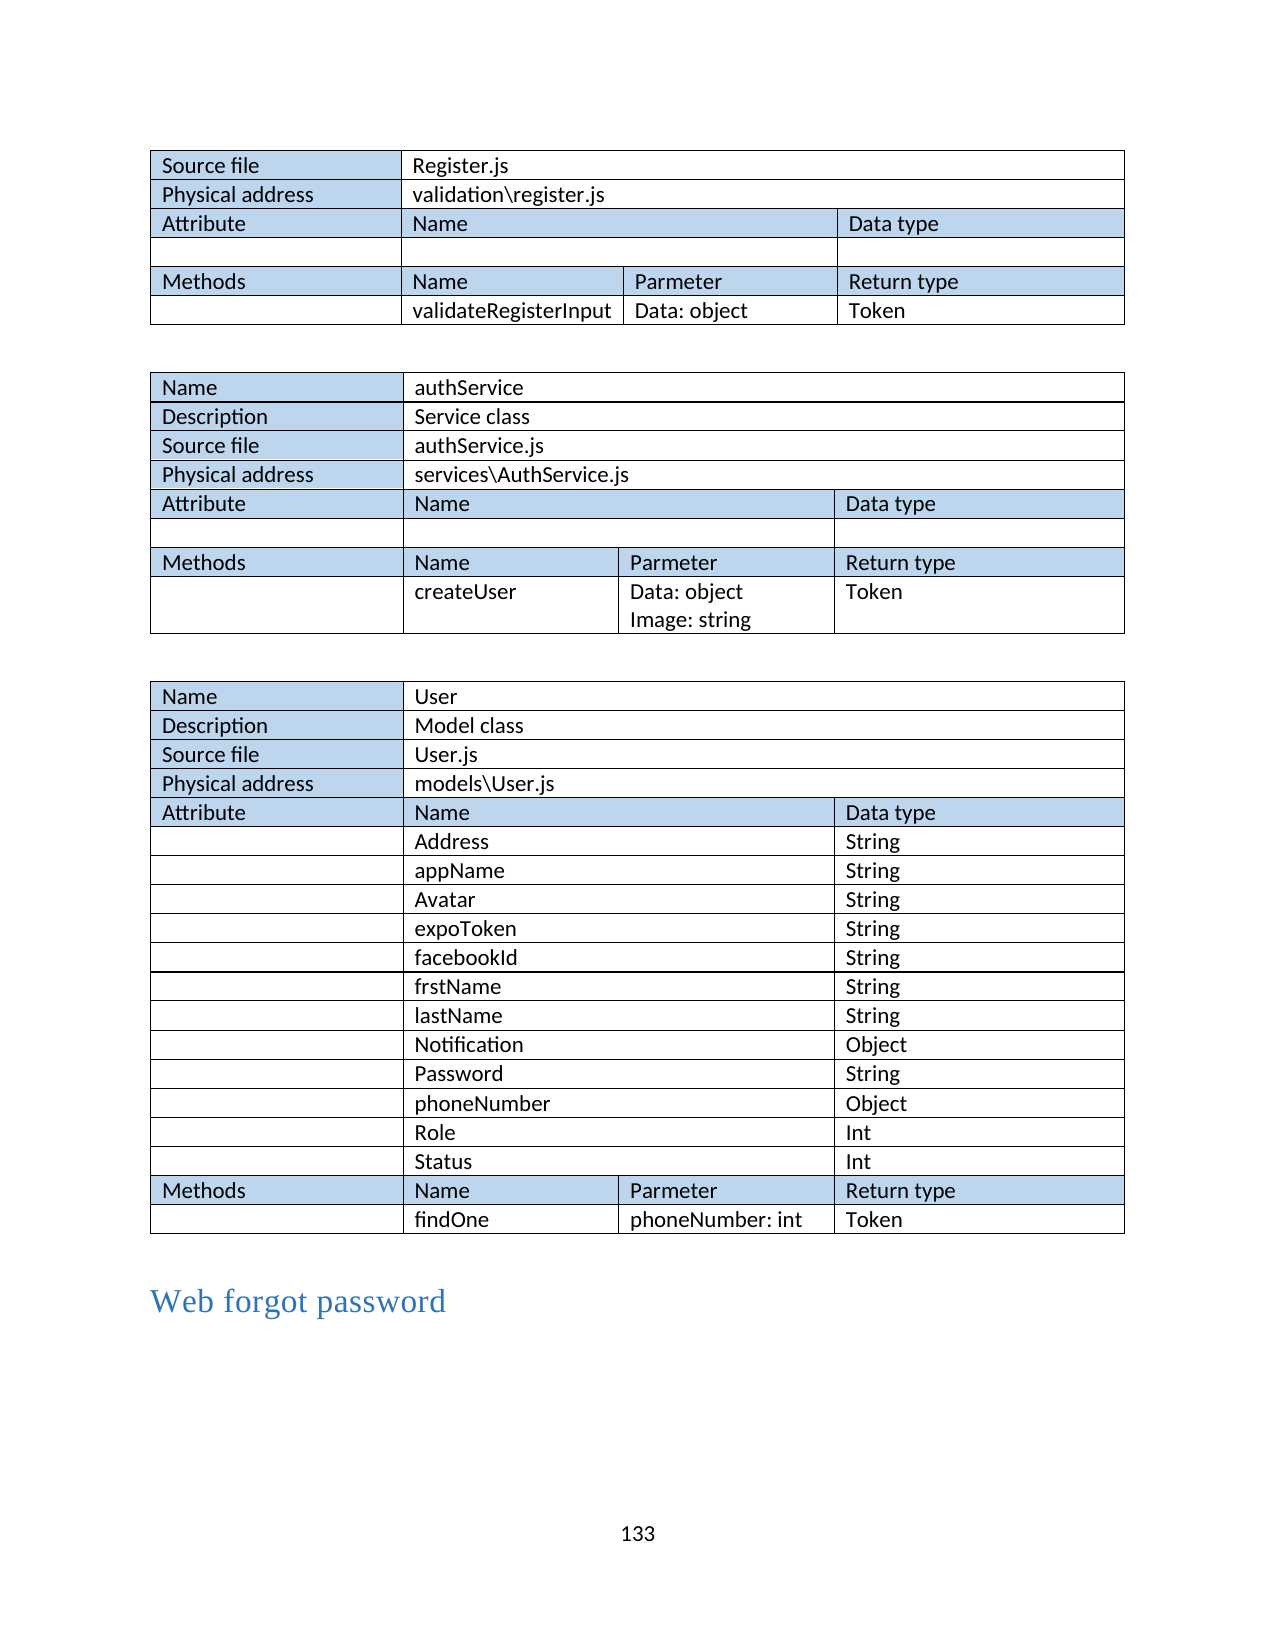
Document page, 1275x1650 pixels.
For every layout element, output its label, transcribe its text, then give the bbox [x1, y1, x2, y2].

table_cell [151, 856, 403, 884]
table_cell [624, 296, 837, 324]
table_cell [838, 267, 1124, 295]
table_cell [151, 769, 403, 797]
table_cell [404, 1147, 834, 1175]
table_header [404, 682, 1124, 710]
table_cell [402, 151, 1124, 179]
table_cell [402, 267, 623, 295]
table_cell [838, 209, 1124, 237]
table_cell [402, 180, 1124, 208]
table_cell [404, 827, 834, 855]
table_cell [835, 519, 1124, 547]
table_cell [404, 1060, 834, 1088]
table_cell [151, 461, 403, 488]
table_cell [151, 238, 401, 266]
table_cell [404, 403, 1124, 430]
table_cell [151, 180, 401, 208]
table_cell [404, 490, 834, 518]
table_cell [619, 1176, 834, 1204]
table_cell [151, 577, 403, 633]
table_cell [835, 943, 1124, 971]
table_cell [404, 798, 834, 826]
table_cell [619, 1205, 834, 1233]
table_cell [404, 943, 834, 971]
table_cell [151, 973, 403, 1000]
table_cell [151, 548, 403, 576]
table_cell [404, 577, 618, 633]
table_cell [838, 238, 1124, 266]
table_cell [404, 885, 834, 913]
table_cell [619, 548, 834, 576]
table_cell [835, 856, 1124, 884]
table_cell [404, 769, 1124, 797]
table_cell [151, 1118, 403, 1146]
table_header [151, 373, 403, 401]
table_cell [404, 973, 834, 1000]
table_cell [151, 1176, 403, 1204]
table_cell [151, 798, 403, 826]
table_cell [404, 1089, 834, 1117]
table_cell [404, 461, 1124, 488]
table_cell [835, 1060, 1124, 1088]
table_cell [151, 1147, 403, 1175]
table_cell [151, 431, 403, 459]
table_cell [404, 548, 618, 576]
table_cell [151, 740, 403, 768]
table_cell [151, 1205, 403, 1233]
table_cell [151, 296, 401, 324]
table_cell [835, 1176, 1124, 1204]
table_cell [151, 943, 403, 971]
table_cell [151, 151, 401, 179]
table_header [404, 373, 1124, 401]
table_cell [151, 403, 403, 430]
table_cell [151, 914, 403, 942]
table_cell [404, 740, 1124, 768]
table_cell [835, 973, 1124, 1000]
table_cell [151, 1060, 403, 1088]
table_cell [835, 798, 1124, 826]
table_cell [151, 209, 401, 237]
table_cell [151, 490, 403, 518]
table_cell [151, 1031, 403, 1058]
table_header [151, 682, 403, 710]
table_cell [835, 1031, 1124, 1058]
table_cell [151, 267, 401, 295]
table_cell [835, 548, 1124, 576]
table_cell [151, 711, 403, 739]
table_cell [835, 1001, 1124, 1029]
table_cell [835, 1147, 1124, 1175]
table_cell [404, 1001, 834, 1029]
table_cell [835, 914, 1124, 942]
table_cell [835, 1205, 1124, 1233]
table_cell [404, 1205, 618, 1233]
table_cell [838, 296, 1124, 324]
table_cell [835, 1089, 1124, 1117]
title Web forgot password [150, 1281, 1125, 1319]
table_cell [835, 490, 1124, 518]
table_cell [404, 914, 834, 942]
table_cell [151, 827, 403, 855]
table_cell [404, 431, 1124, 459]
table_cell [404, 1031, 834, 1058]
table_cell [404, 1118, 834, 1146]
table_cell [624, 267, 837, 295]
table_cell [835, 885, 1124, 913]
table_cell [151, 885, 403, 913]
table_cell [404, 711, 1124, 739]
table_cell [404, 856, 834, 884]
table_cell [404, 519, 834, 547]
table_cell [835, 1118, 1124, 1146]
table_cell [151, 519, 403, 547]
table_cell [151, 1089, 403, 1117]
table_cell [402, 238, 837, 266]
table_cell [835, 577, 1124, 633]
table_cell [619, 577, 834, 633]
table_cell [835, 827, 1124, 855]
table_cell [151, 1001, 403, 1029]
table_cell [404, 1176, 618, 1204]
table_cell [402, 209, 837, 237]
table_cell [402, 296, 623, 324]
